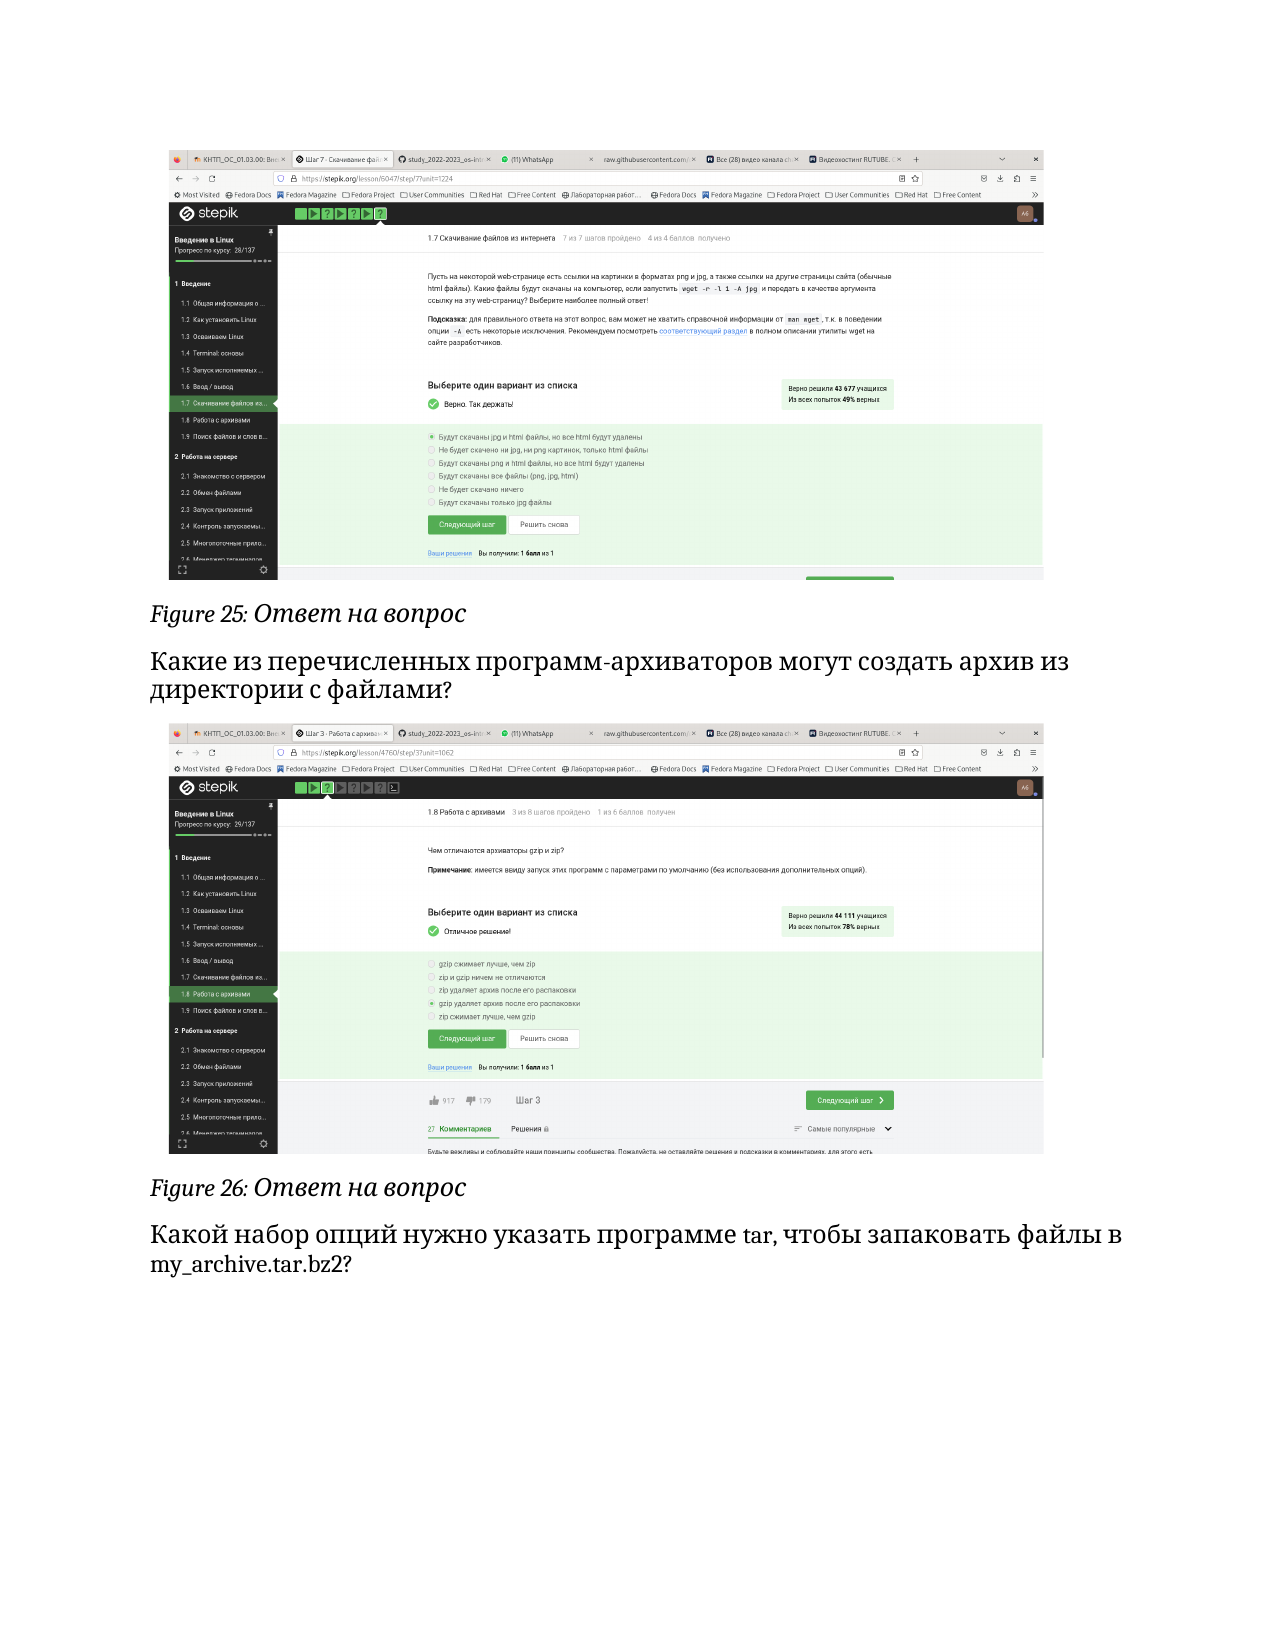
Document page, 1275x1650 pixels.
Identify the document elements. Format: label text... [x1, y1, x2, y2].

picture [168, 723, 1044, 1154]
text Какой набор опций нужно указать программе tar, чтобы запаковать файлы в my_archive.tar.bz2? [150, 1221, 1125, 1279]
text Figure 26: Ответ на вопрос [150, 1174, 1125, 1203]
text Figure 25: Ответ на вопрос [150, 600, 1125, 629]
picture [168, 150, 1044, 580]
text Какие из перечисленных программ-архиваторов могут создать архив из директории с файлами? [150, 648, 1125, 705]
